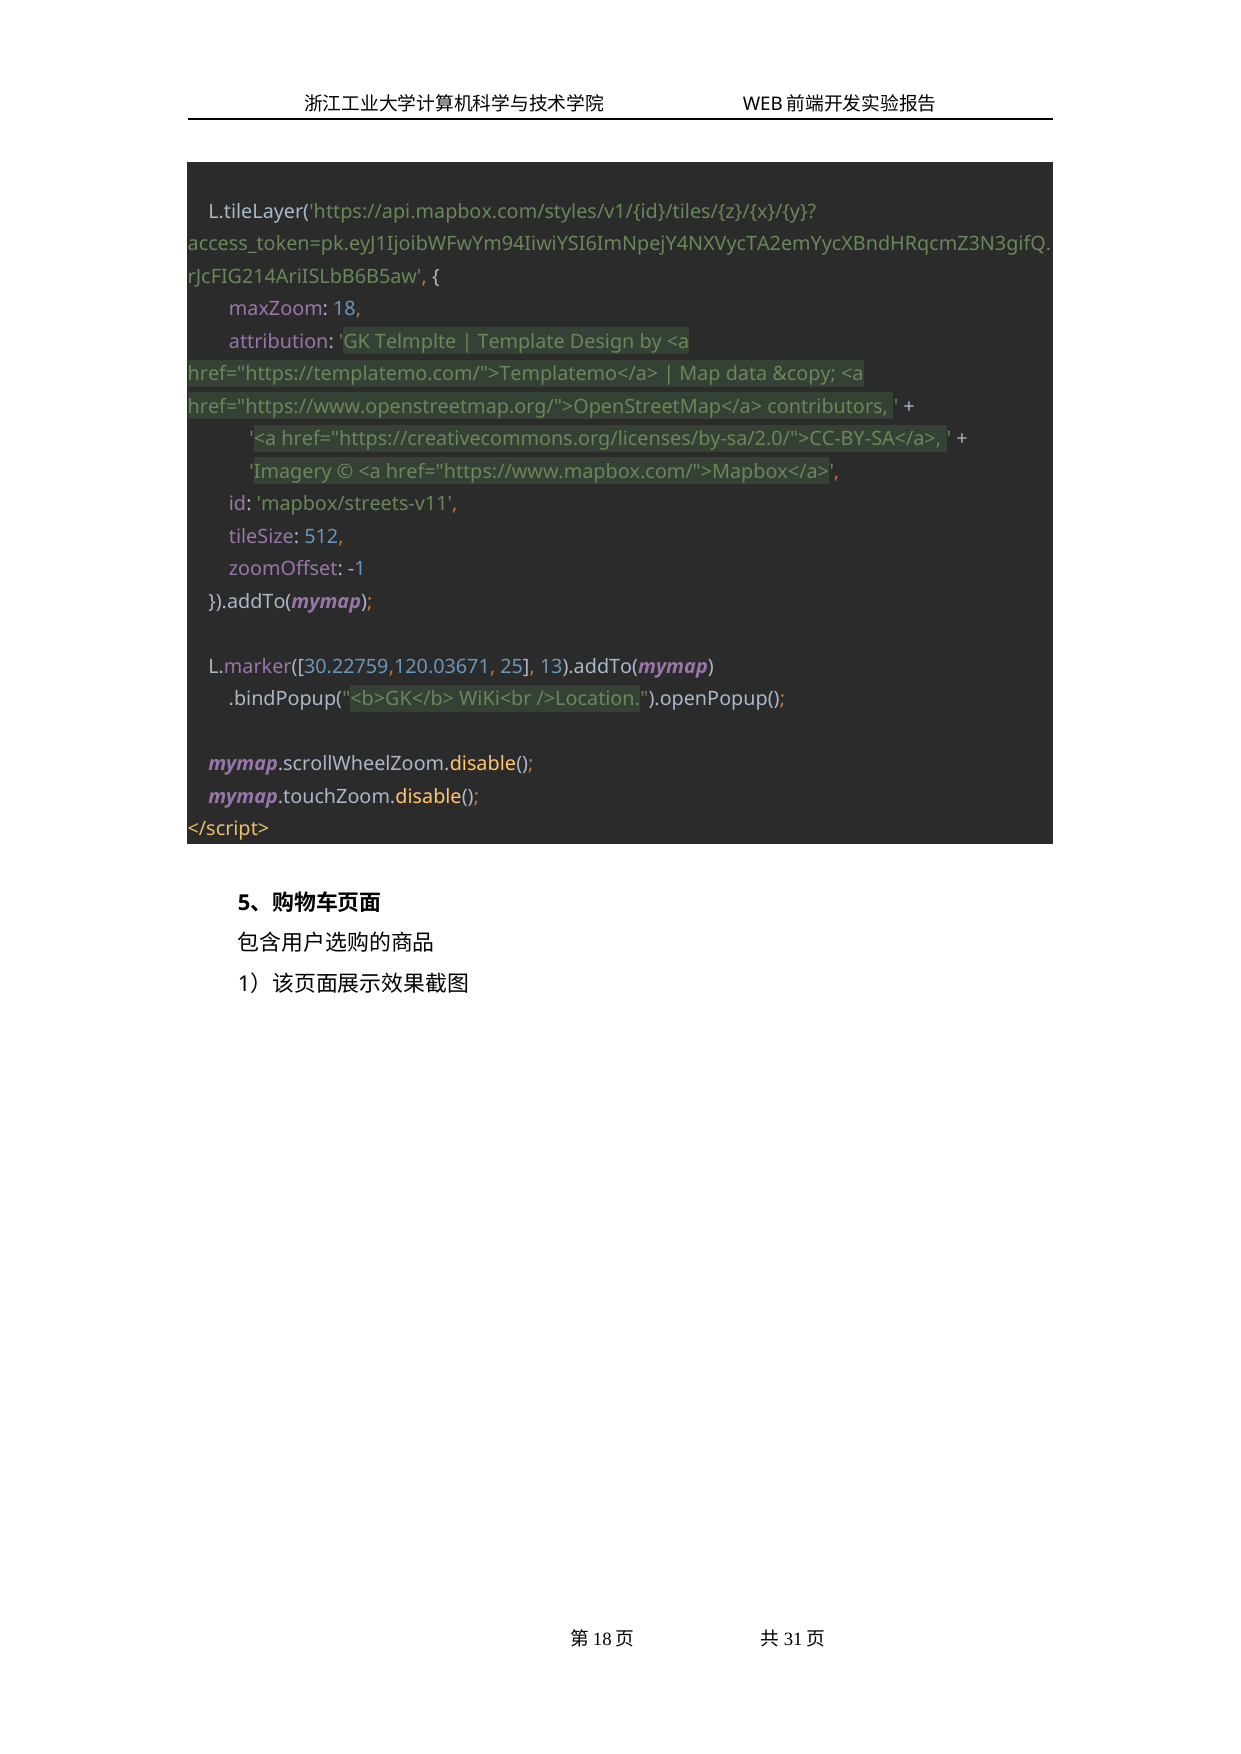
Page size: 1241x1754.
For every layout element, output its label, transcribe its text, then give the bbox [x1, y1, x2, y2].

text 包含用户选购的商品 [187, 925, 1053, 957]
text 5、购物车页面 [187, 884, 1053, 917]
text 1）该页面展示效果截图 [187, 965, 1053, 998]
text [187, 162, 1053, 844]
